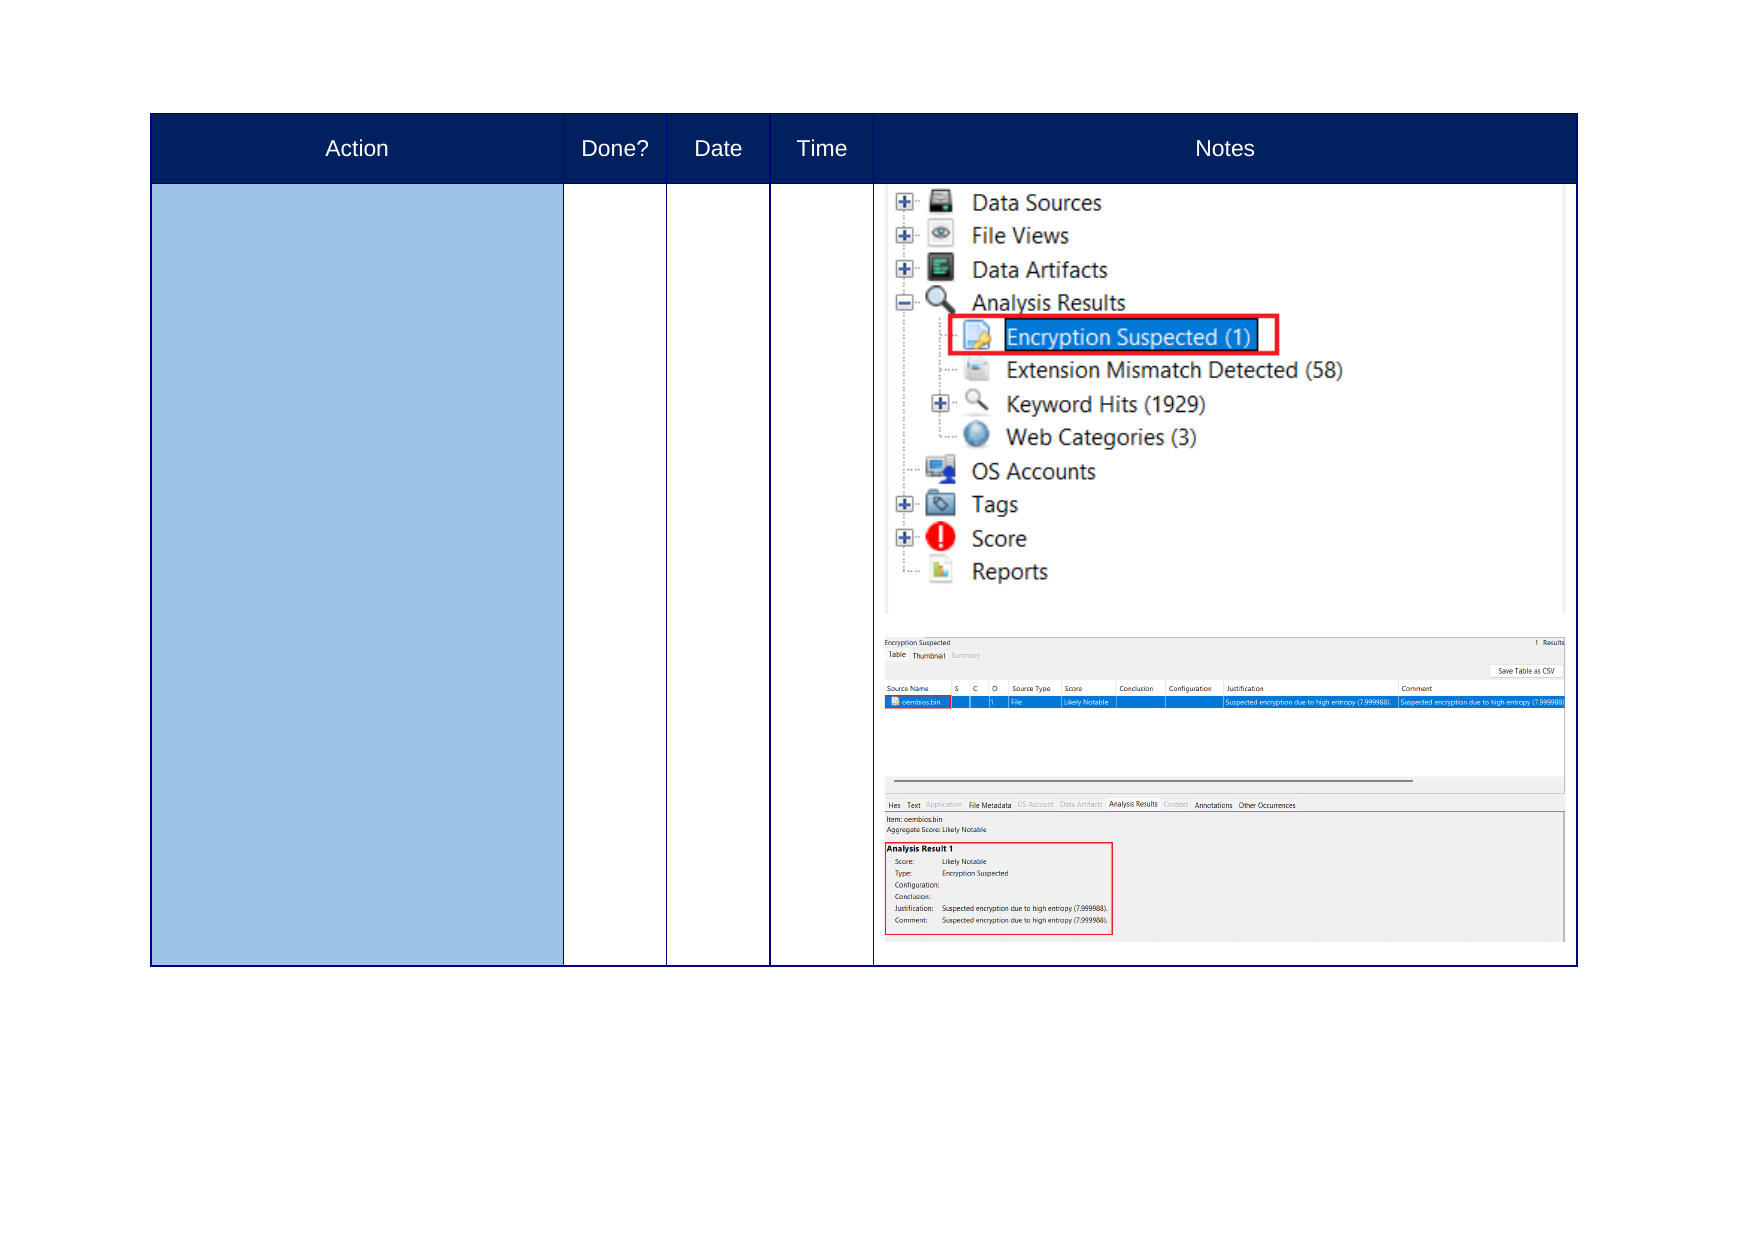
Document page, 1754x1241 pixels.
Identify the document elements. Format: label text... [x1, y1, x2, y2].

table_cell [667, 184, 769, 965]
table_header Date [667, 114, 769, 183]
table_header Action [152, 114, 563, 183]
table_cell [771, 184, 873, 965]
table_header Notes [874, 114, 1576, 183]
picture [884, 637, 1566, 942]
table_header Done? [564, 114, 666, 183]
table_header Time [771, 114, 873, 183]
table_cell [564, 184, 666, 965]
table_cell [152, 184, 563, 965]
picture [884, 184, 1566, 614]
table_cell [874, 184, 1576, 965]
